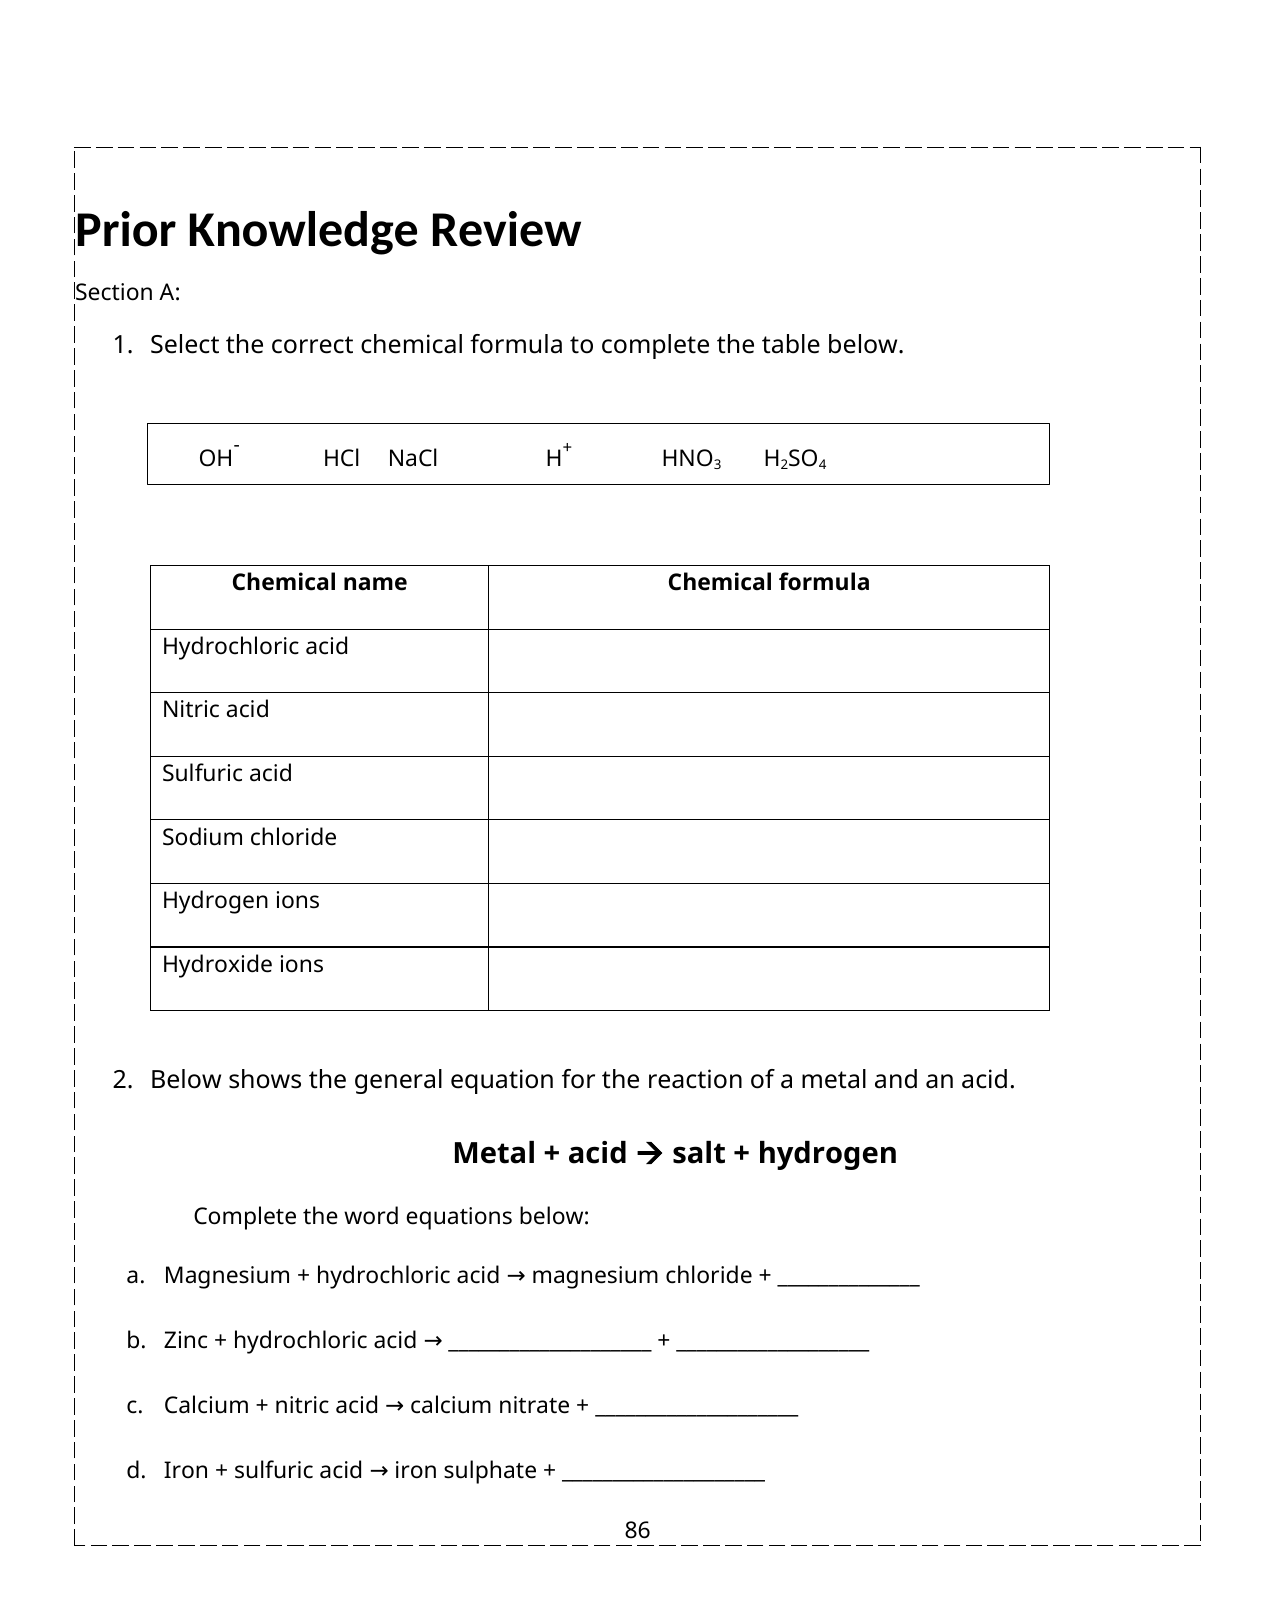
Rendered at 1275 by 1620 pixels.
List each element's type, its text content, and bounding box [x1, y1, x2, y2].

table_cell Nitric acid [151, 693, 488, 756]
table_cell [489, 630, 1049, 692]
table_header Chemical name [151, 566, 488, 629]
text Section A: [75, 276, 1200, 307]
table_cell Hydrochloric acid [151, 630, 488, 692]
table_cell [489, 884, 1049, 946]
list Zinc + hydrochloric acid → ____________________ + ___________________ [126, 1324, 1141, 1355]
list Magnesium + hydrochloric acid → magnesium chloride + ______________ [126, 1259, 1141, 1290]
table_header Chemical formula [489, 566, 1049, 629]
text Complete the word equations below: [193, 1200, 1141, 1231]
list Below shows the general equation for the reaction of a metal and an acid. [112, 1061, 1200, 1096]
table_cell Hydrogen ions [151, 884, 488, 946]
table_cell [489, 948, 1049, 1010]
table_cell [489, 820, 1049, 883]
list Metal + acid salt + hydrogen [150, 1132, 1200, 1172]
table_cell Sulfuric acid [151, 757, 488, 819]
list Calcium + nitric acid → calcium nitrate + ____________________ [126, 1389, 1141, 1420]
table_cell [489, 693, 1049, 756]
list Iron + sulfuric acid → iron sulphate + ____________________ [126, 1454, 1141, 1485]
table_cell Sodium chloride [151, 820, 488, 883]
subtitle Prior Knowledge Review [75, 198, 1200, 259]
table_cell Hydroxide ions [151, 948, 488, 1010]
list Select the correct chemical formula to complete the table below. [112, 326, 1200, 361]
table_cell [489, 757, 1049, 819]
